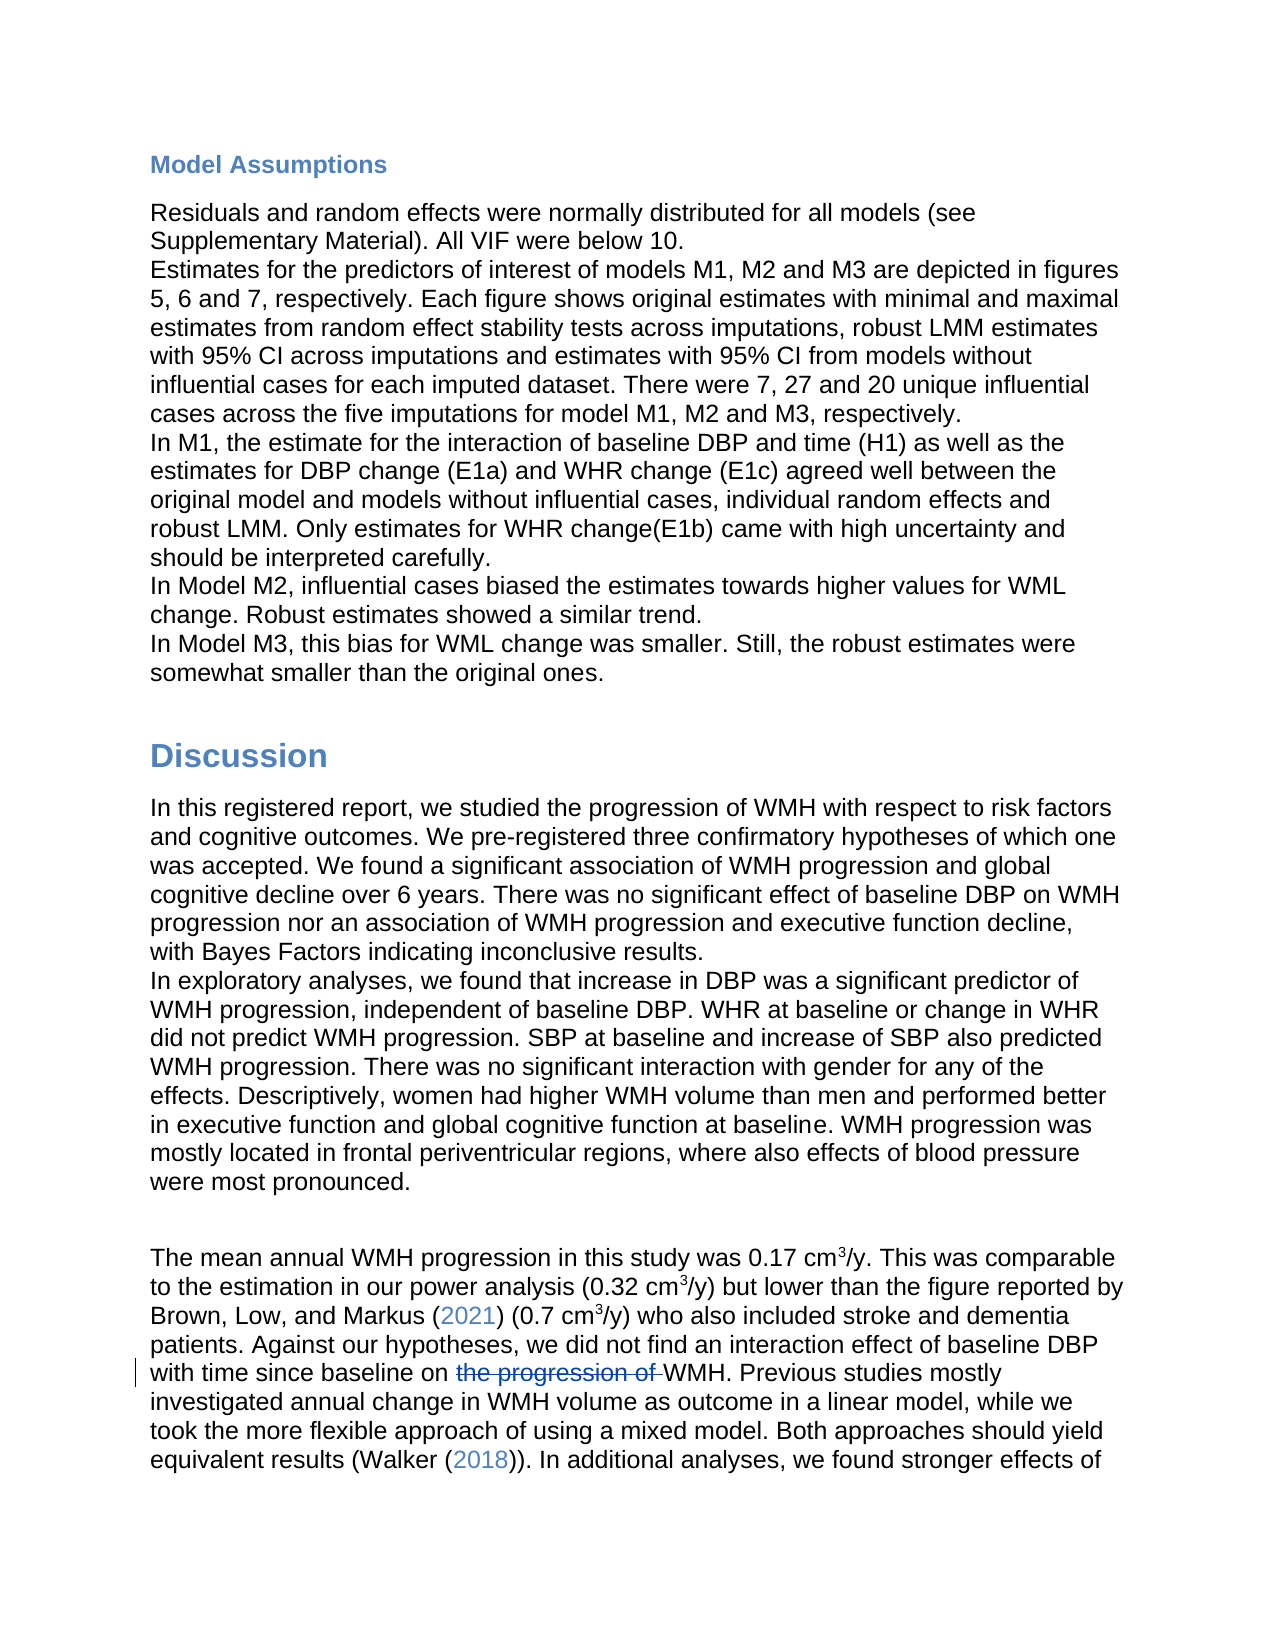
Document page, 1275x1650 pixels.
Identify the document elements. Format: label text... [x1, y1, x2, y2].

subtitle Model Assumptions [150, 150, 1125, 179]
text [150, 1243, 1125, 1473]
subtitle Discussion [150, 736, 1125, 775]
text Residuals and random effects were normally distributed for all models (see Supplementary Material). All VIF were below 10. Estimates for the predictors of interest of models M1, M2 and M3 are depicted in figures 5, 6 and 7, respectively. Each figure shows original estimates with minimal and maximal estimates from random effect stability tests across imputations, robust LMM estimates with 95% CI across imputations and estimates with 95% CI from models without influential cases for each imputed dataset. There were 7, 27 and 20 unique influential cases across the five imputations for model M1, M2 and M3, respectively. In M1, the estimate for the interaction of baseline DBP and time (H1) as well as the estimates for DBP change (E1a) and WHR change (E1c) agreed well between the original model and models without influential cases, individual random effects and robust LMM. Only estimates for WHR change(E1b) came with high uncertainty and should be interpreted carefully. In Model M2, influential cases biased the estimates towards higher values for WML change. Robust estimates showed a similar trend. In Model M3, this bias for WML change was smaller. Still, the robust estimates were somewhat smaller than the original ones. [150, 197, 1125, 686]
text In this registered report, we studied the progression of WMH with respect to risk factors and cognitive outcomes. We pre-registered three confirmatory hypotheses of which one was accepted. We found a significant association of WMH progression and global cognitive decline over 6 years. There was no significant effect of baseline DBP on WMH progression nor an association of WMH progression and executive function decline, with Bayes Factors indicating inconclusive results. In exploratory analyses, we found that increase in DBP was a significant predictor of WMH progression, independent of baseline DBP. WHR at baseline or change in WHR did not predict WMH progression. SBP at baseline and increase of SBP also predicted WMH progression. There was no significant interaction with gender for any of the effects. Descriptively, women had higher WMH volume than men and performed better in executive function and global cognitive function at baseline. WMH progression was mostly located in frontal periventricular regions, where also effects of blood pressure were most pronounced. [150, 793, 1125, 1225]
